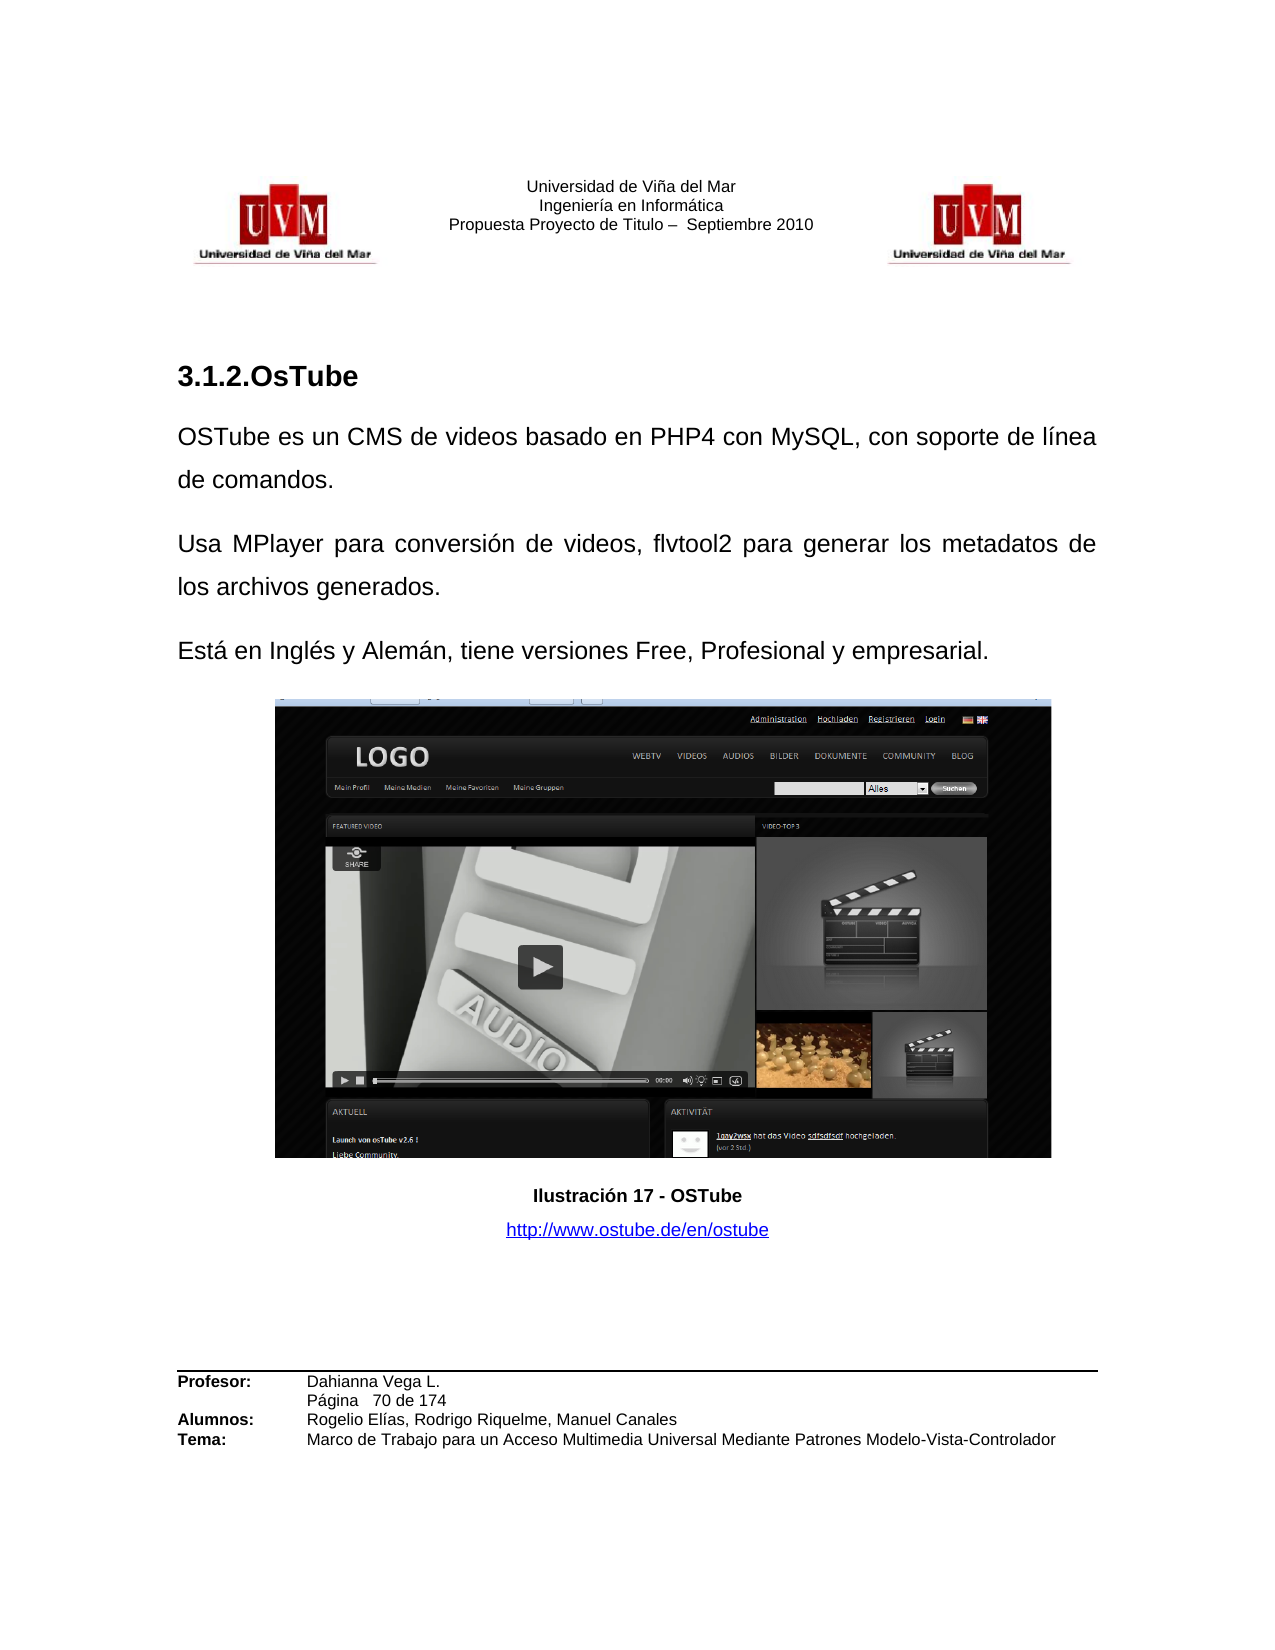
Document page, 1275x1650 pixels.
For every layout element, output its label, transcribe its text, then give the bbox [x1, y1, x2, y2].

text http://www.ostube.de/en/ostube [177, 1218, 1098, 1240]
text Ilustración 17 - OSTube [177, 1184, 1098, 1206]
text Usa MPlayer para conversión de videos, flvtool2 para generar los metadatos de los archivos generados. [177, 529, 1098, 601]
picture [177, 176, 390, 267]
text OSTube es un CMS de videos basado en PHP4 con MySQL, con soporte de línea de comandos. [177, 422, 1098, 493]
subtitle 3.1.2.OsTube [177, 359, 1098, 392]
picture [275, 699, 1052, 1158]
text Está en Inglés y Alemán, tiene versiones Free, Profesional y empresarial. [177, 636, 1098, 664]
picture [871, 176, 1084, 267]
